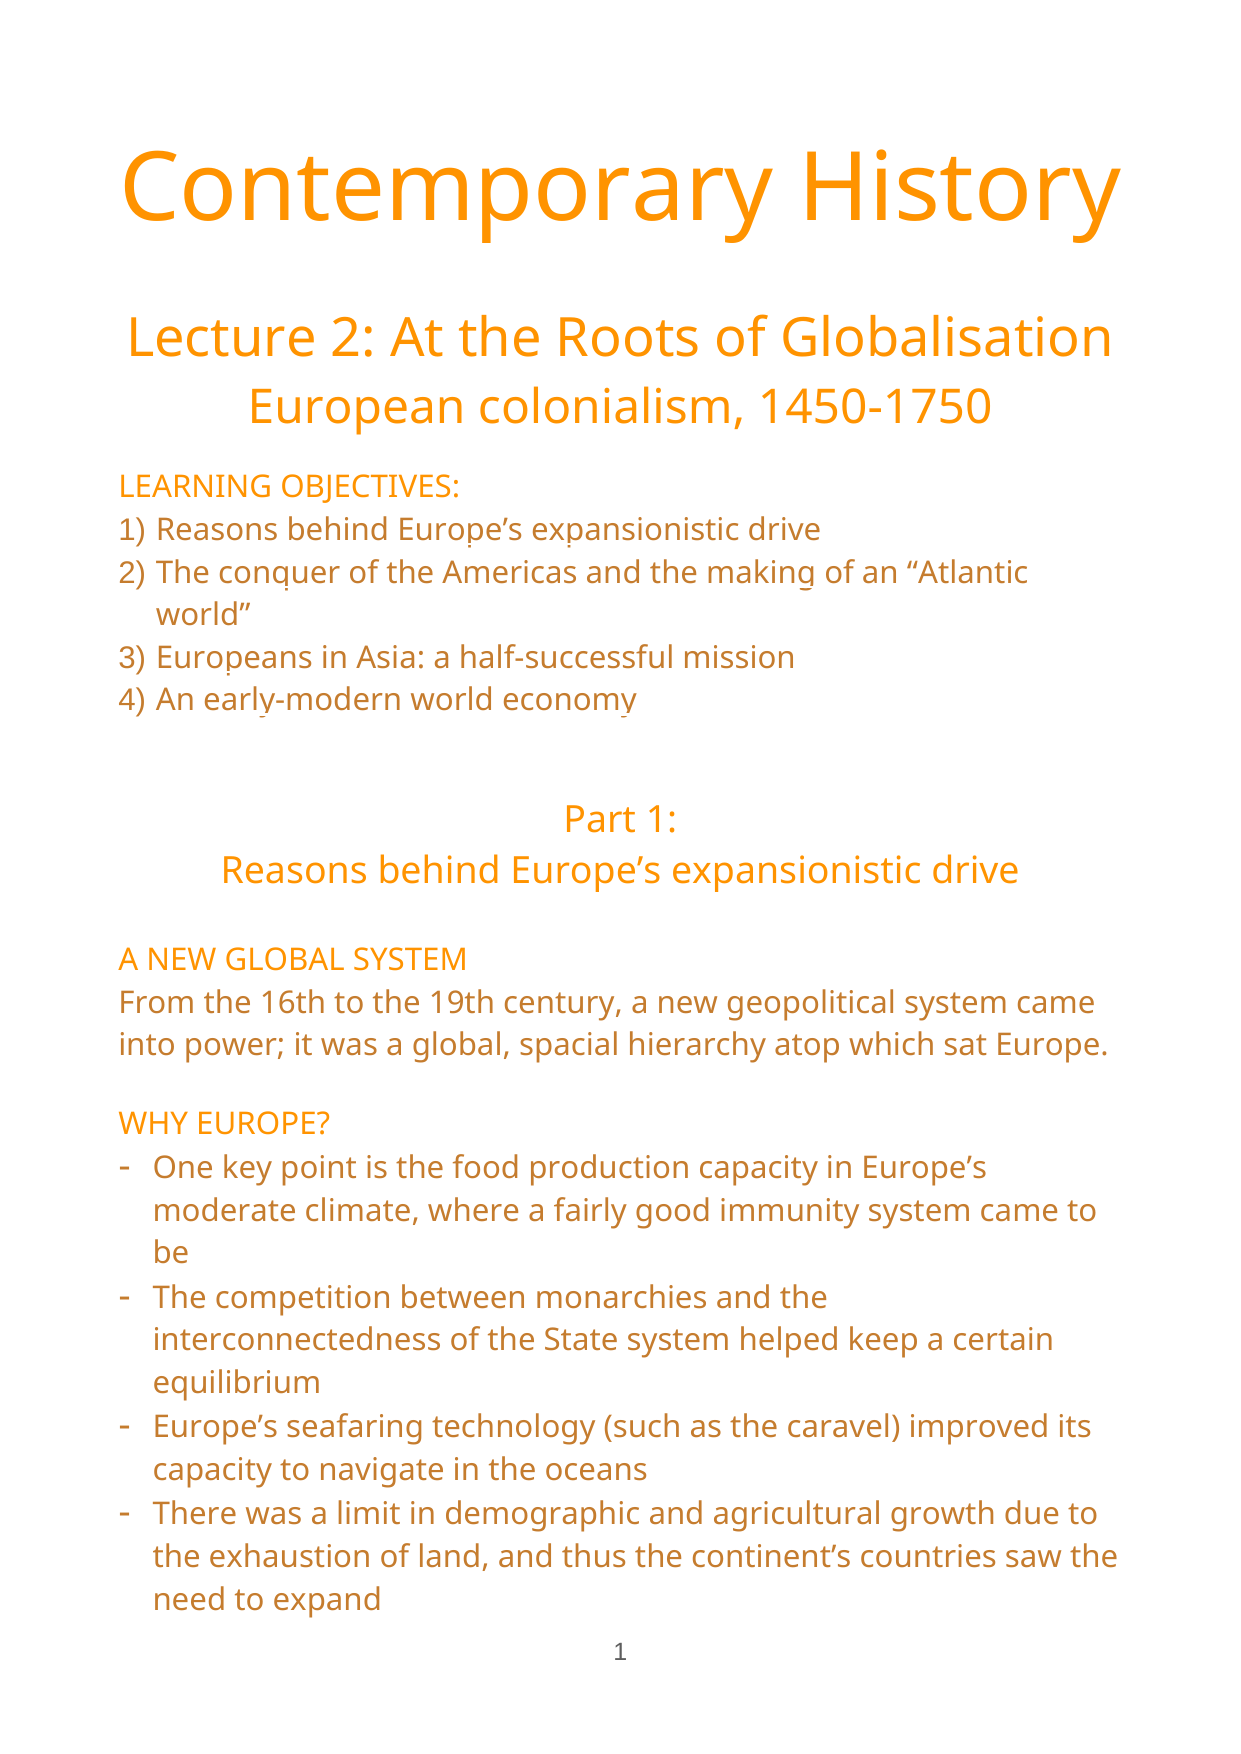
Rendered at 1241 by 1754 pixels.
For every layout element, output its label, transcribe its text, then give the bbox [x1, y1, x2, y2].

text Part 1: [118, 792, 1122, 843]
text A NEW GLOBAL SYSTEM [118, 937, 1122, 980]
list An early-modern world economy [118, 677, 1122, 720]
text Reasons behind Europe’s expansionistic drive [118, 843, 1122, 894]
list Reasons behind Europe’s expansionistic drive [118, 507, 1122, 549]
list Europe’s seafaring technology (such as the caravel) improved its capacity to navigate in the oceans [118, 1403, 1122, 1489]
list The conquer of the Americas and the making of an “Atlantic world” [118, 549, 1122, 635]
list There was a limit in demographic and agricultural growth due to the exhaustion of land, and thus the continent’s countries saw the need to expand [118, 1489, 1122, 1619]
list The competition between monarchies and the interconnectedness of the State system helped keep a certain equilibrium [118, 1273, 1122, 1403]
text Contemporary History [118, 118, 1122, 249]
list One key point is the food production capacity in Europe’s moderate climate, where a fairly good immunity system came to be [118, 1143, 1122, 1273]
text European colonialism, 1450-1750 [118, 373, 1122, 438]
text WHY EUROPE? [118, 1101, 1122, 1143]
text Lecture 2: At the Roots of Globalisation [118, 299, 1122, 373]
text LEARNING OBJECTIVES: [118, 464, 1122, 507]
list Europeans in Asia: a half-successful mission [118, 635, 1122, 677]
text From the 16th to the 19th century, a new geopolitical system came into power; it was a global, spacial hierarchy atop which sat Europe. [118, 980, 1122, 1065]
